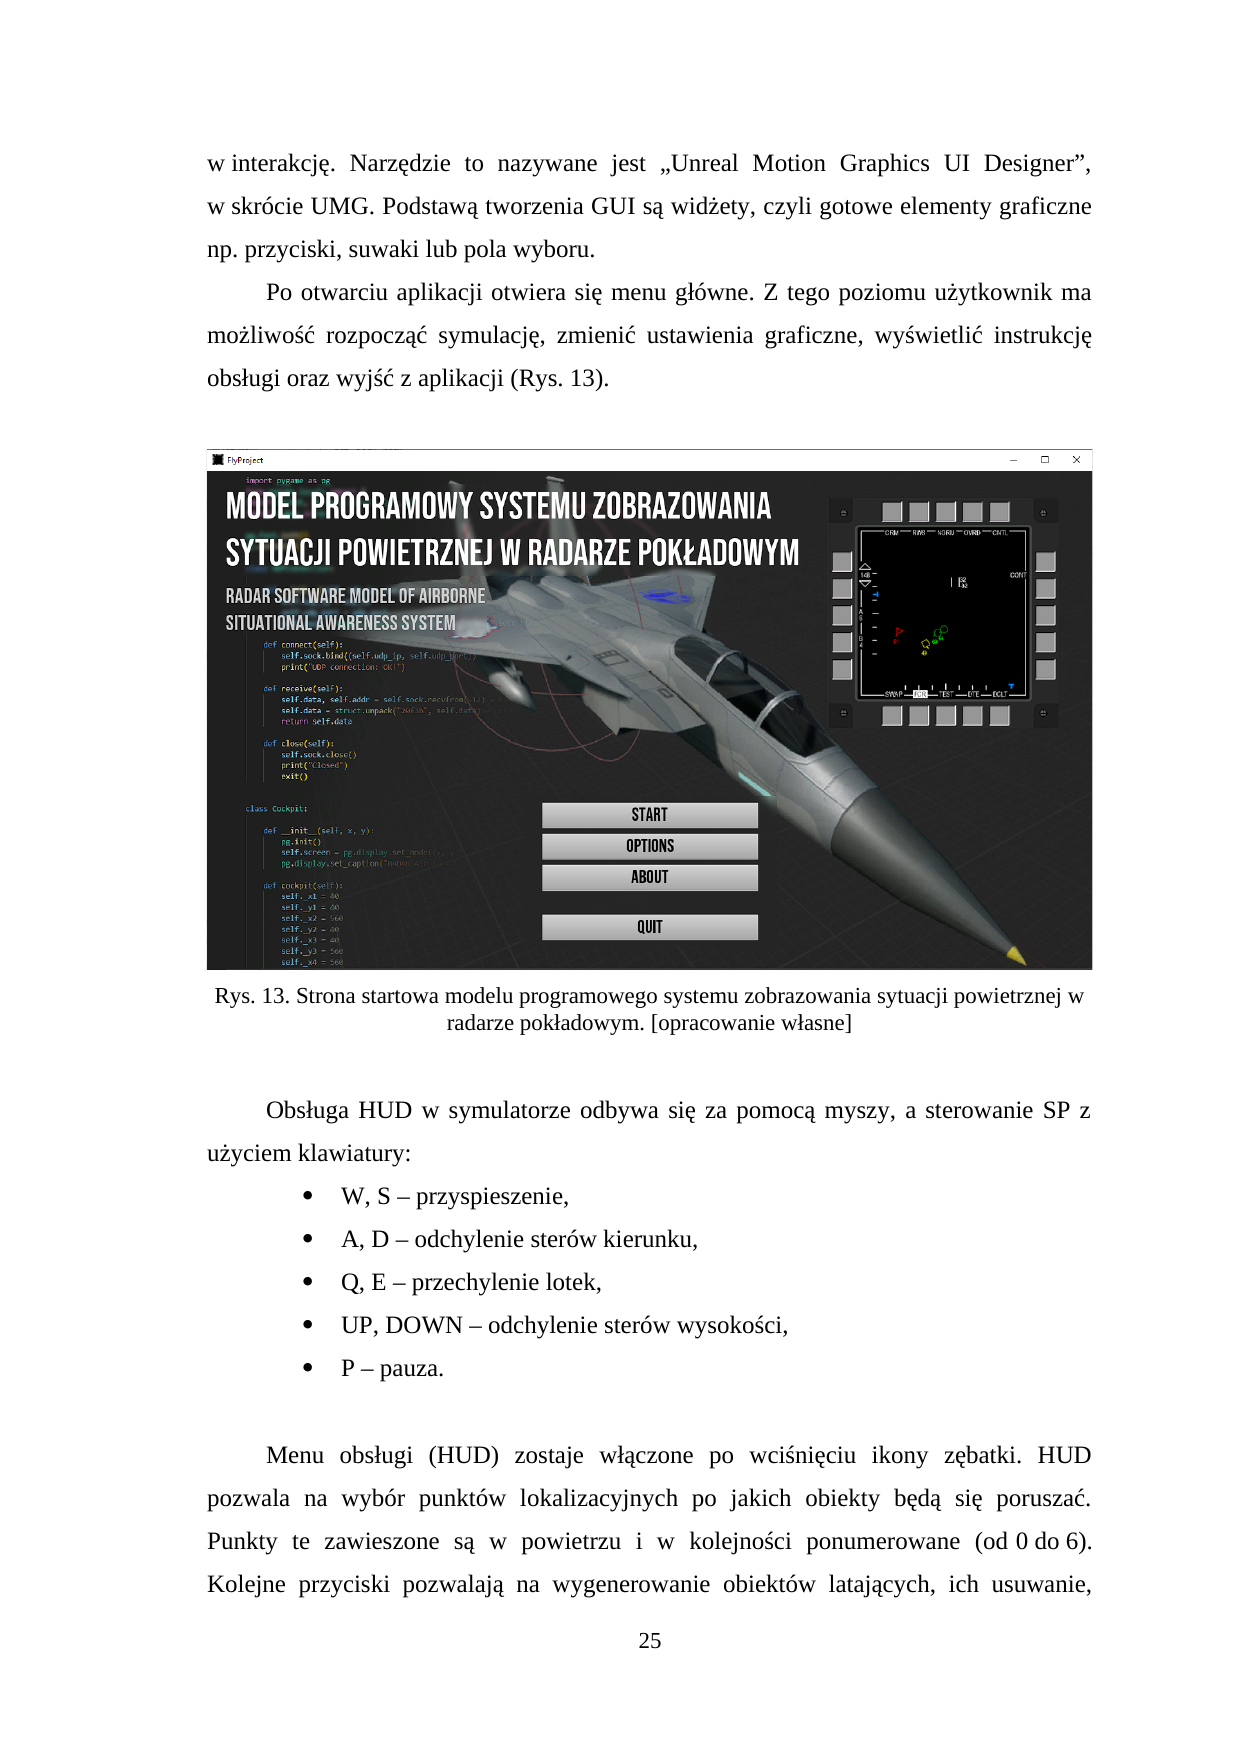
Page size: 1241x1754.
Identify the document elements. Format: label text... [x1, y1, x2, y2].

text Rys. . Strona startowa modelu programowego systemu zobrazowania sytuacji powietrznej w radarze pokładowym. [opracowanie własne] [207, 982, 1092, 1035]
list A, D – odchylenie sterów kierunku, [303, 1224, 1092, 1253]
picture [206, 449, 1093, 970]
list W, S – przyspieszenie, [303, 1181, 1092, 1210]
list P – pauza. [303, 1353, 1092, 1382]
list Q, E – przechylenie lotek, [303, 1267, 1092, 1296]
list UP, DOWN – odchylenie sterów wysokości, [303, 1310, 1092, 1339]
text Po otwarciu aplikacji otwiera się menu główne. Z tego poziomu użytkownik ma możliwość rozpocząć symulację, zmienić ustawienia graficzne, wyświetlić instrukcję obsługi oraz wyjść z aplikacji (Rys. 13). [207, 277, 1092, 392]
text Obsługa HUD w symulatorze odbywa się za pomocą myszy, a sterowanie SP z użyciem klawiatury: [207, 1095, 1092, 1167]
